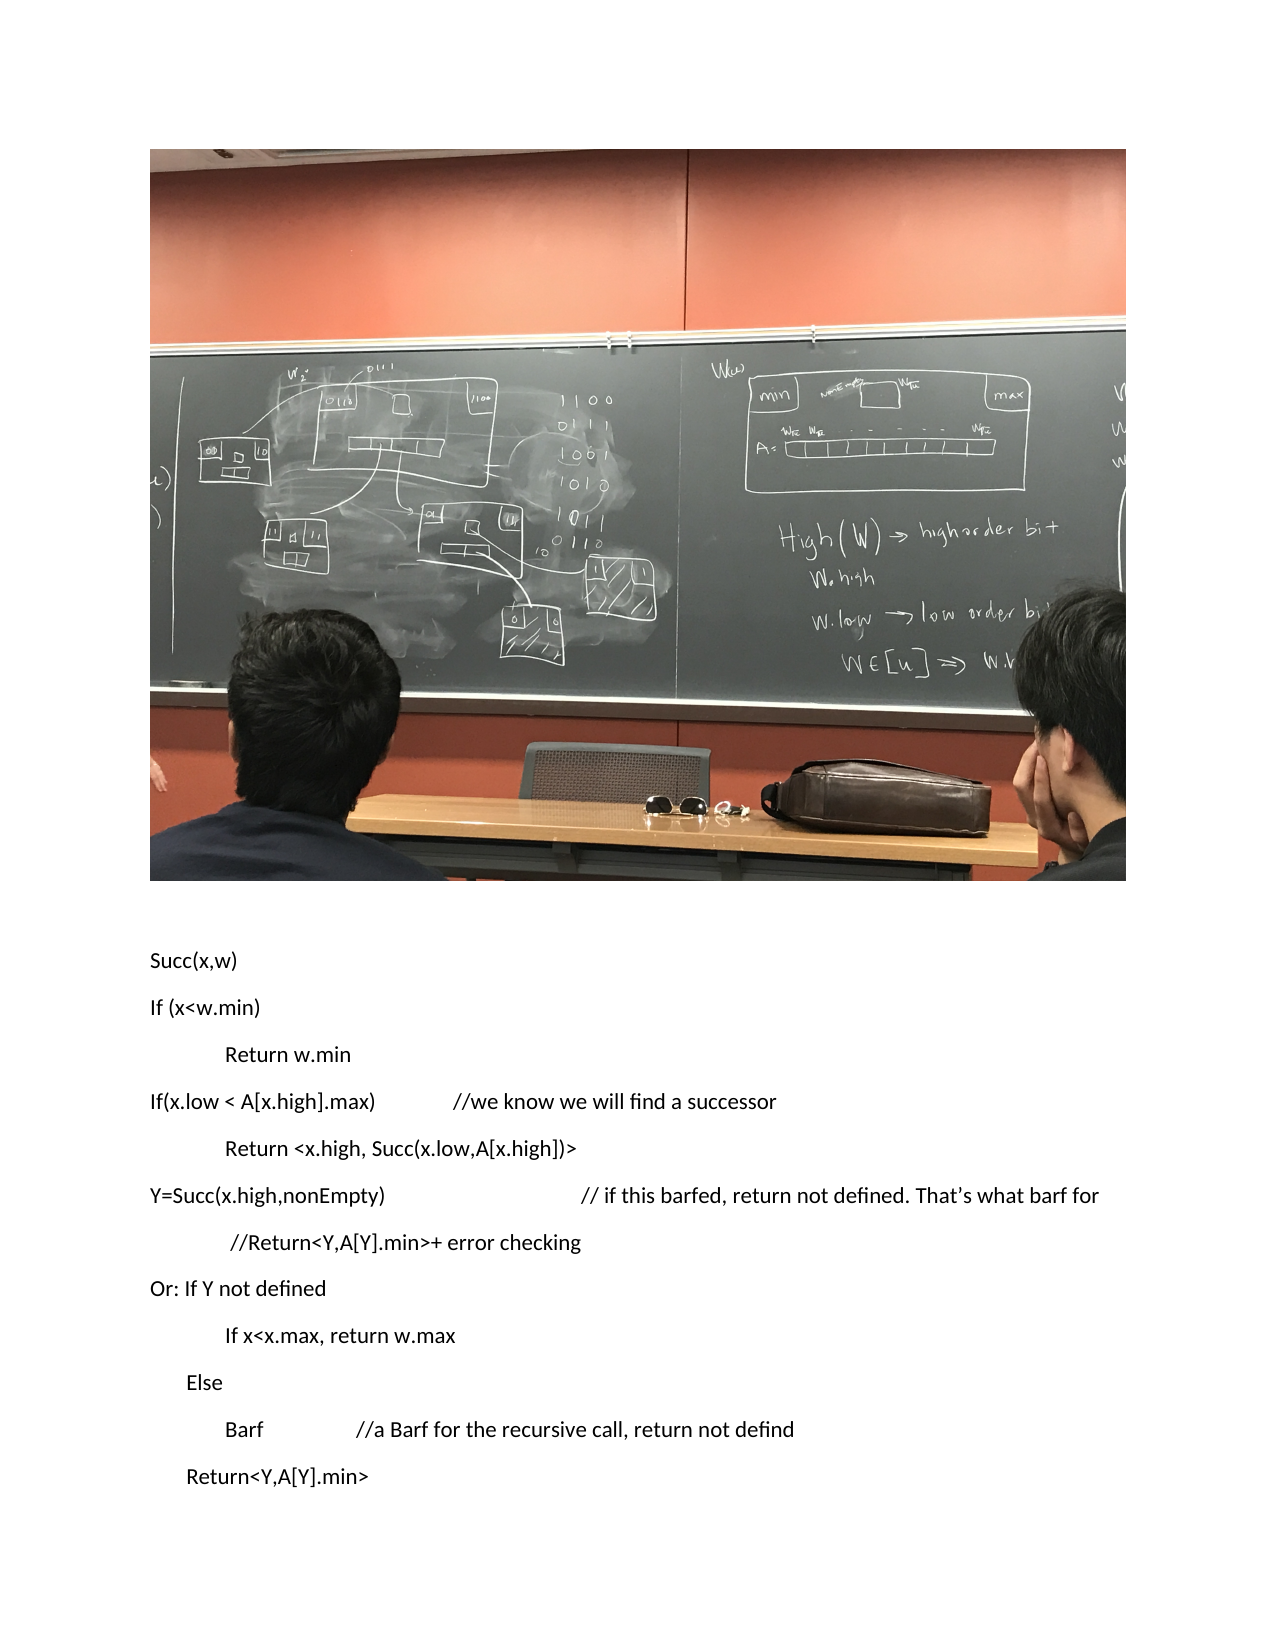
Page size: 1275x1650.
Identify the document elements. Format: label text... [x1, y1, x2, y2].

text If (x<w.min) [150, 993, 1125, 1021]
text Or: If Y not defined [150, 1274, 1125, 1302]
text If(x.low < A[x.high].max) //we know we will find a successor [150, 1087, 1125, 1115]
text Return<Y,A[Y].min> [150, 1462, 1125, 1490]
picture [150, 149, 1126, 881]
text Return <x.high, Succ(x.low,A[x.high])> [150, 1134, 1125, 1162]
text Y=Succ(x.high,nonEmpty) // if this barfed, return not defined. That’s what barf for [150, 1181, 1125, 1209]
text //Return<Y,A[Y].min>+ error checking [150, 1228, 1125, 1256]
text Succ(x,w) [150, 946, 1125, 974]
text Else [150, 1368, 1125, 1396]
text Barf //a Barf for the recursive call, return not defind [150, 1415, 1125, 1443]
text Return w.min [150, 1040, 1125, 1068]
text If x<x.max, return w.max [150, 1321, 1125, 1349]
